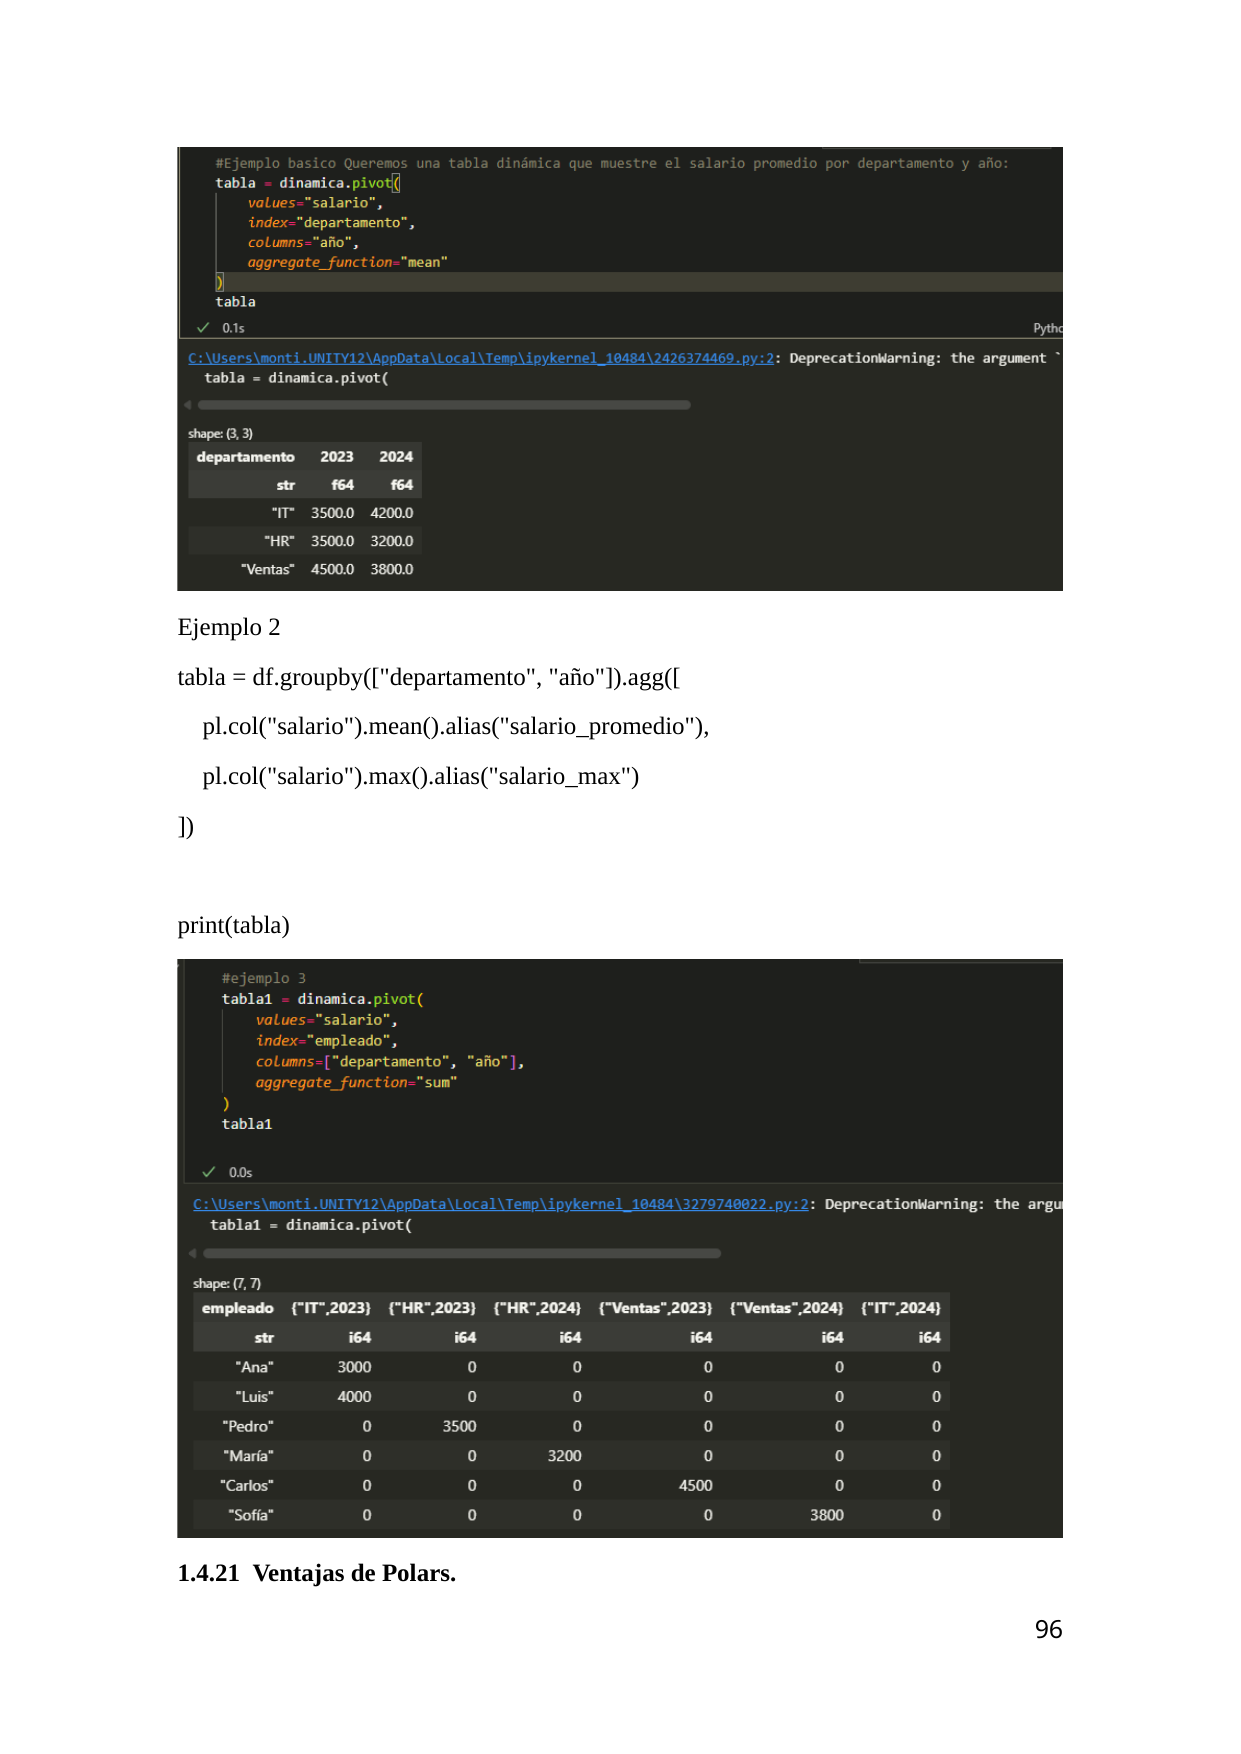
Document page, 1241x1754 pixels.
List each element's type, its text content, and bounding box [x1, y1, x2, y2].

text pl.col("salario").mean().alias("salario_promedio"), [177, 711, 1063, 740]
picture [177, 959, 1063, 1538]
text pl.col("salario").max().alias("salario_max") [177, 761, 1063, 790]
text Ejemplo 2 [177, 612, 1063, 641]
text tabla = df.groupby(["departamento", "año"]).agg([ [177, 662, 1063, 690]
text print(tabla) [177, 910, 1063, 939]
subtitle Ventajas de Polars. [177, 1558, 1063, 1587]
text ]) [177, 811, 1063, 839]
picture [177, 147, 1063, 591]
